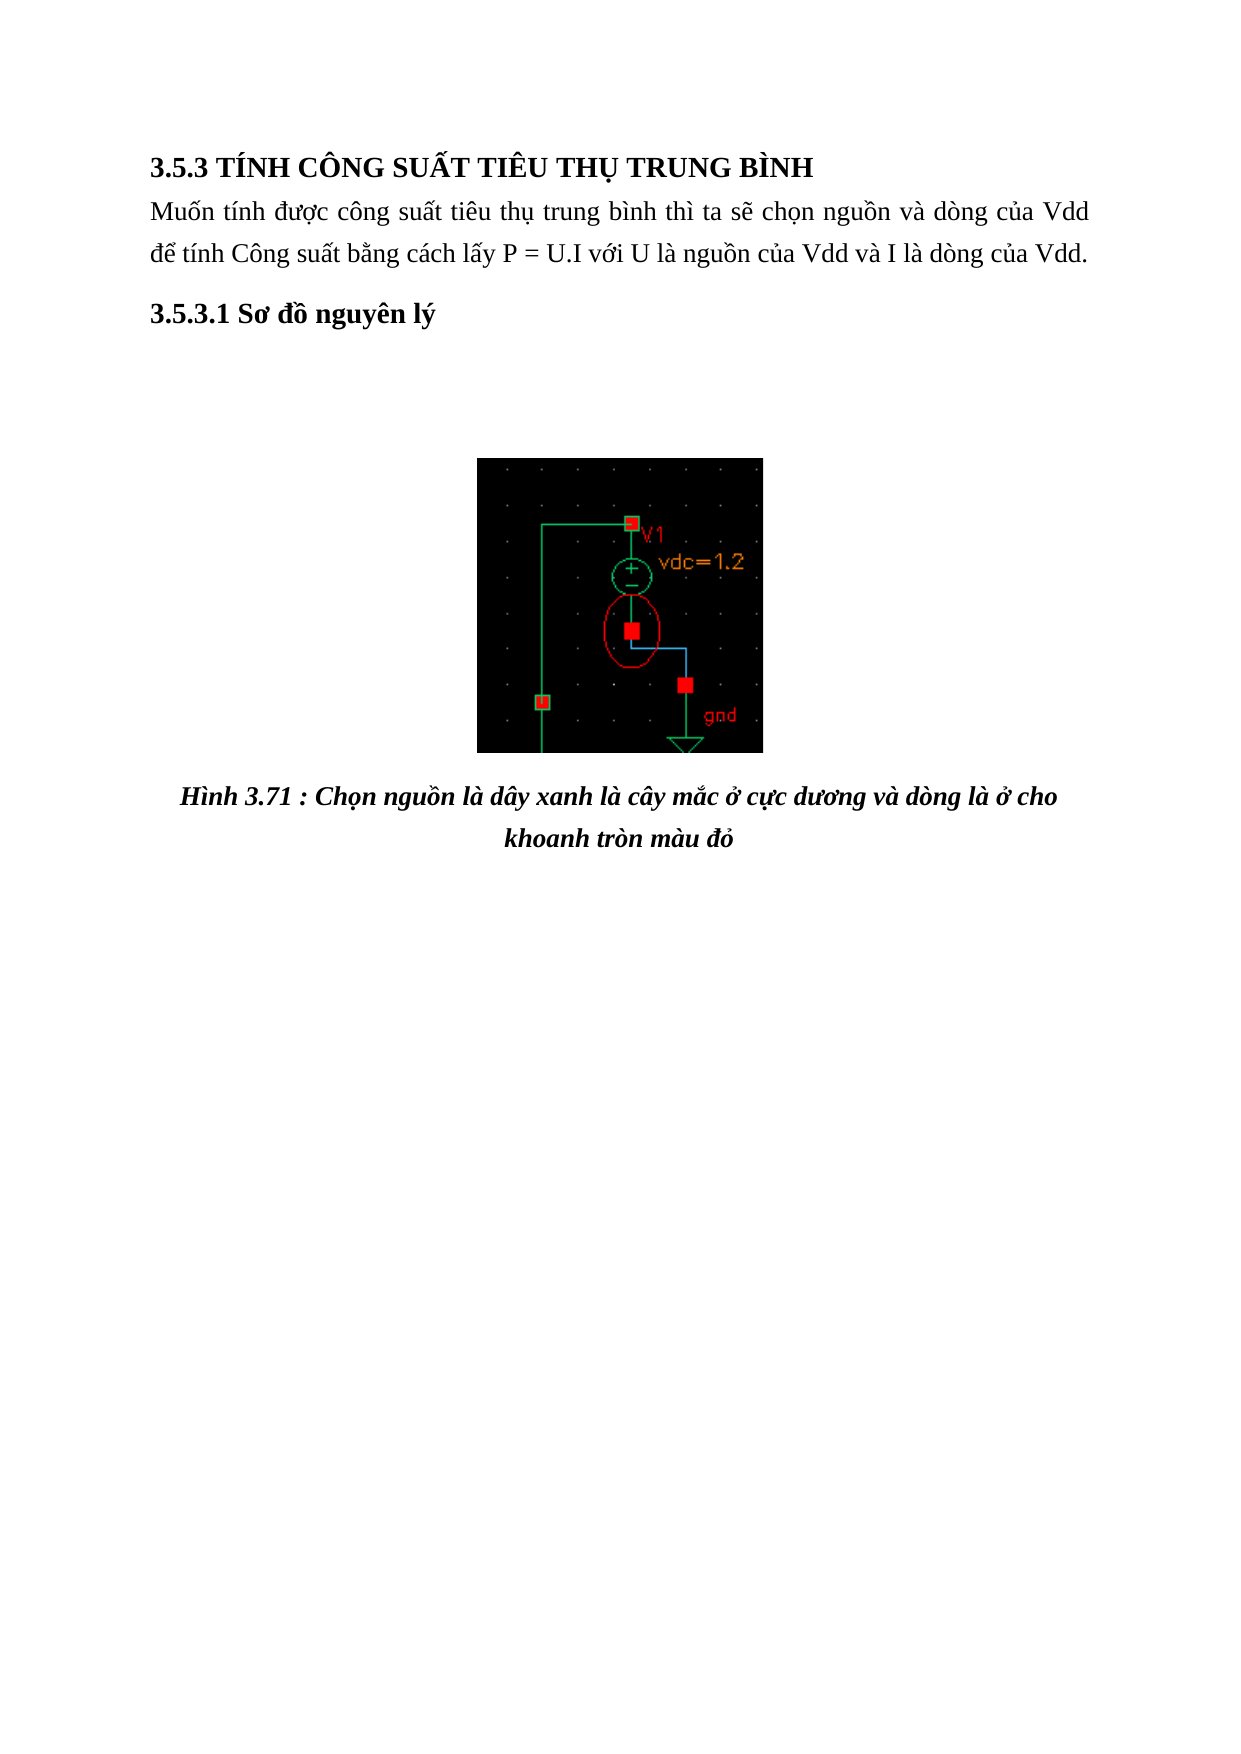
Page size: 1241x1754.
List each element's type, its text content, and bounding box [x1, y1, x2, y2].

subtitle 3.5.3 TÍNH CÔNG SUẤT TIÊU THỤ TRUNG BÌNH [150, 150, 1090, 183]
text Muốn tính được công suất tiêu thụ trung bình thì ta sẽ chọn nguồn và dòng của Vdd để tính Công suất bằng cách lấy P = U.I với U là nguồn của Vdd và I là dòng của Vdd. [150, 195, 1090, 268]
subtitle 3.5.3.1 Sơ đồ nguyên lý [150, 296, 1090, 329]
text Hình 3.71 : Chọn nguồn là dây xanh là cây mắc ở cực dương và dòng là ở cho khoanh tròn màu đỏ [150, 780, 1090, 853]
picture [477, 458, 764, 753]
